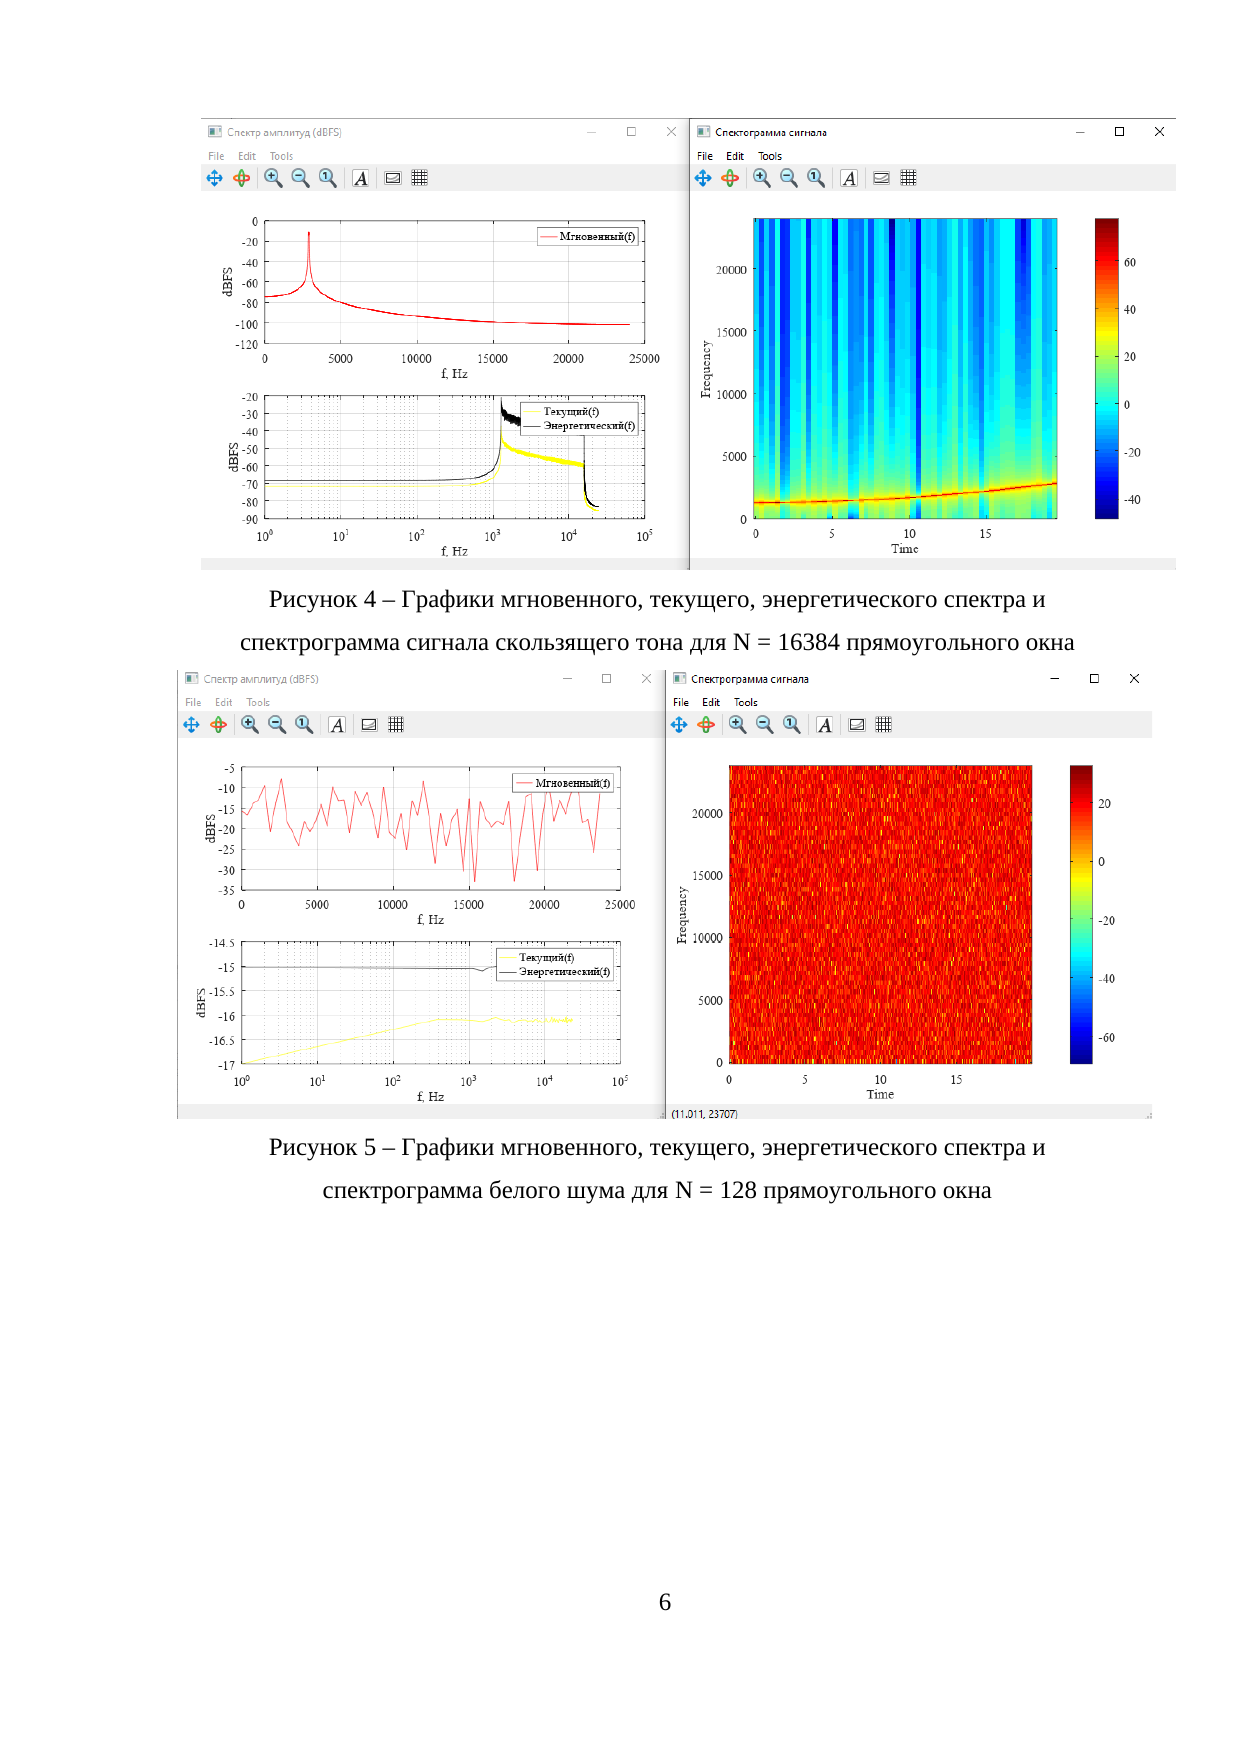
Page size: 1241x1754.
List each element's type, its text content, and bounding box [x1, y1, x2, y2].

text Рисунок 5 – Графики мгновенного, текущего, энергетического спектра и спектрограмма белого шума для N = 128 прямоугольного окна [201, 1132, 1113, 1204]
picture [201, 118, 1176, 570]
text Рисунок 4 – Графики мгновенного, текущего, энергетического спектра и спектрограмма сигнала скользящего тона для N = 16384 прямоугольного окна [201, 584, 1113, 656]
picture [177, 670, 1153, 1119]
